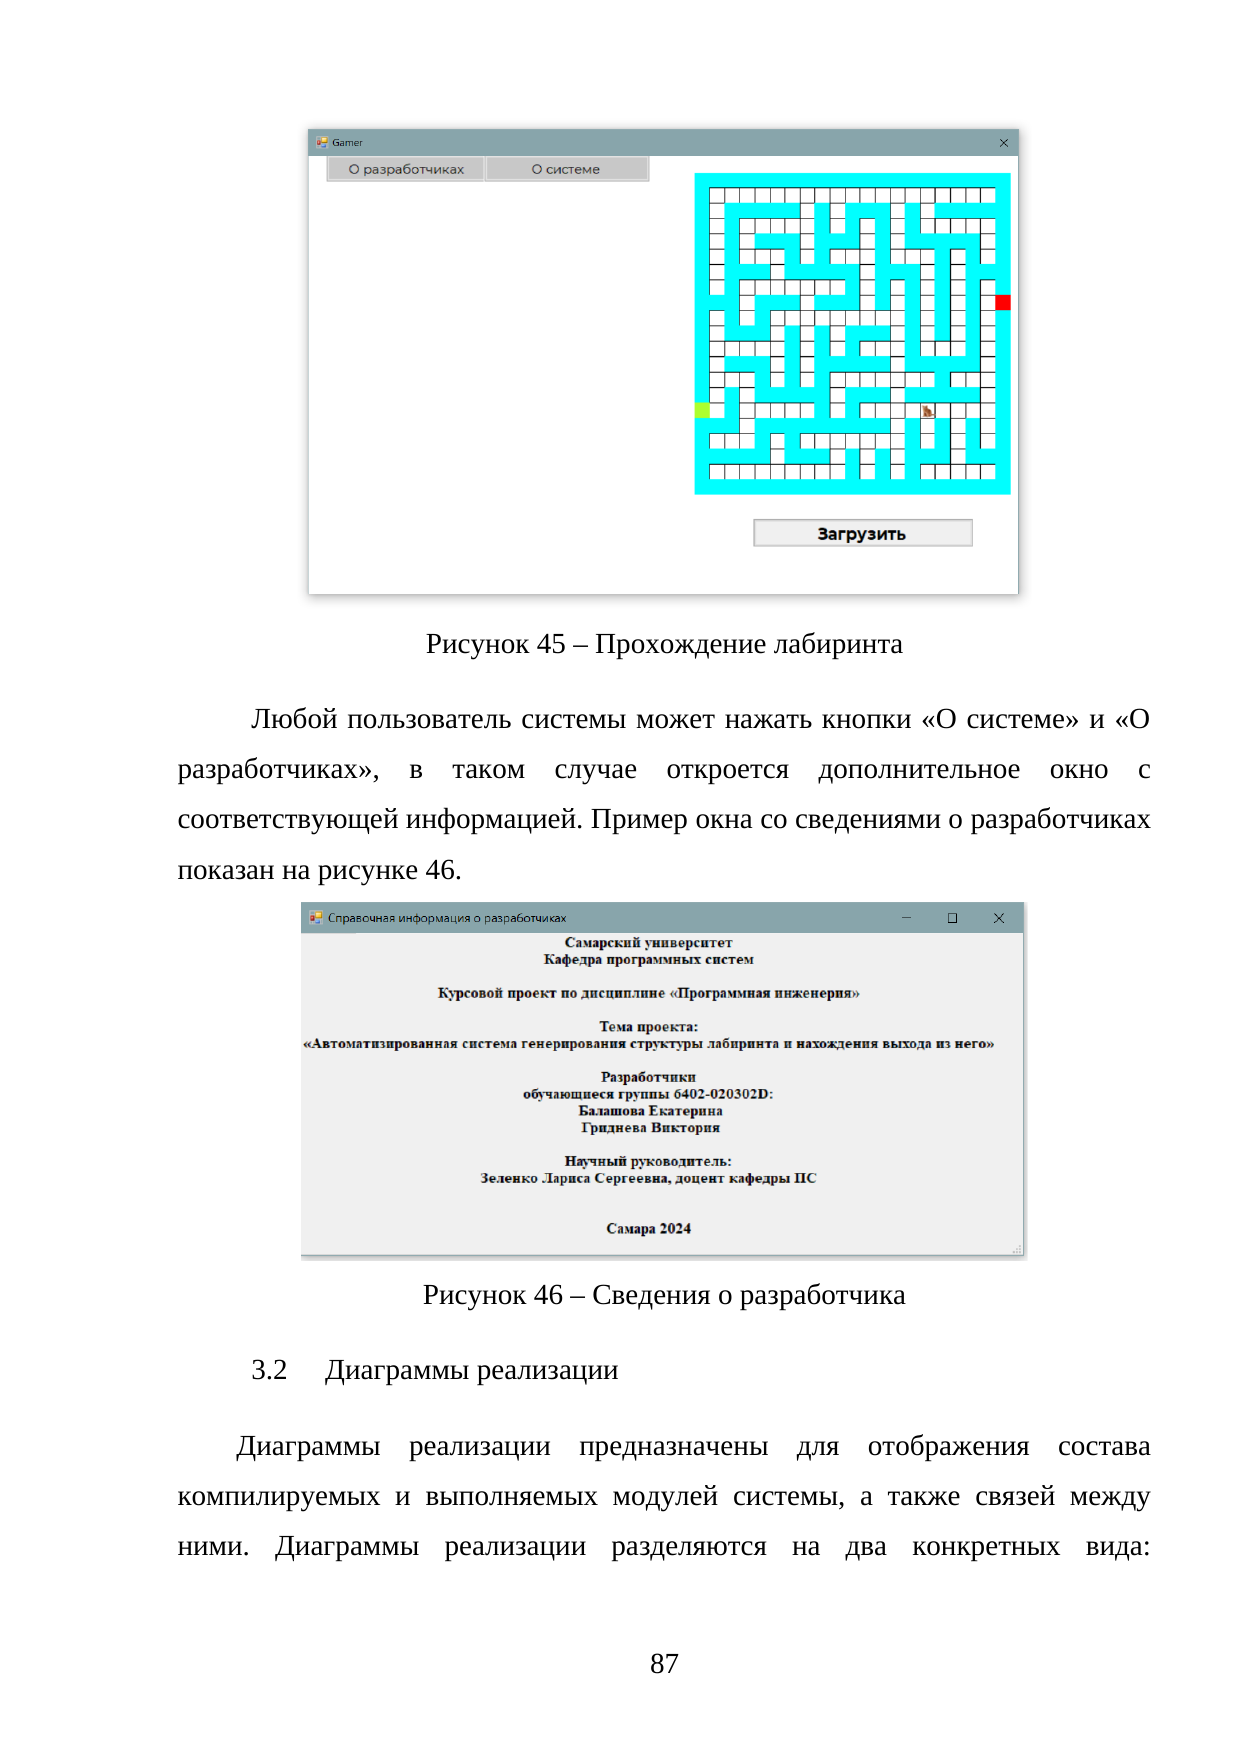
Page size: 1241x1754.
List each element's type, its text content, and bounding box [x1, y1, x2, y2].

picture [301, 902, 1028, 1261]
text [177, 1428, 1152, 1562]
text Любой пользователь системы может нажать кнопки «О системе» и «О разработчиках», в таком случае откроется дополнительное окно с соответствующей информацией. Пример окна со сведениями о разработчиках показан на рисунке 46. [177, 701, 1152, 886]
text Диаграммы реализации [251, 1352, 1152, 1386]
picture [296, 118, 1033, 609]
